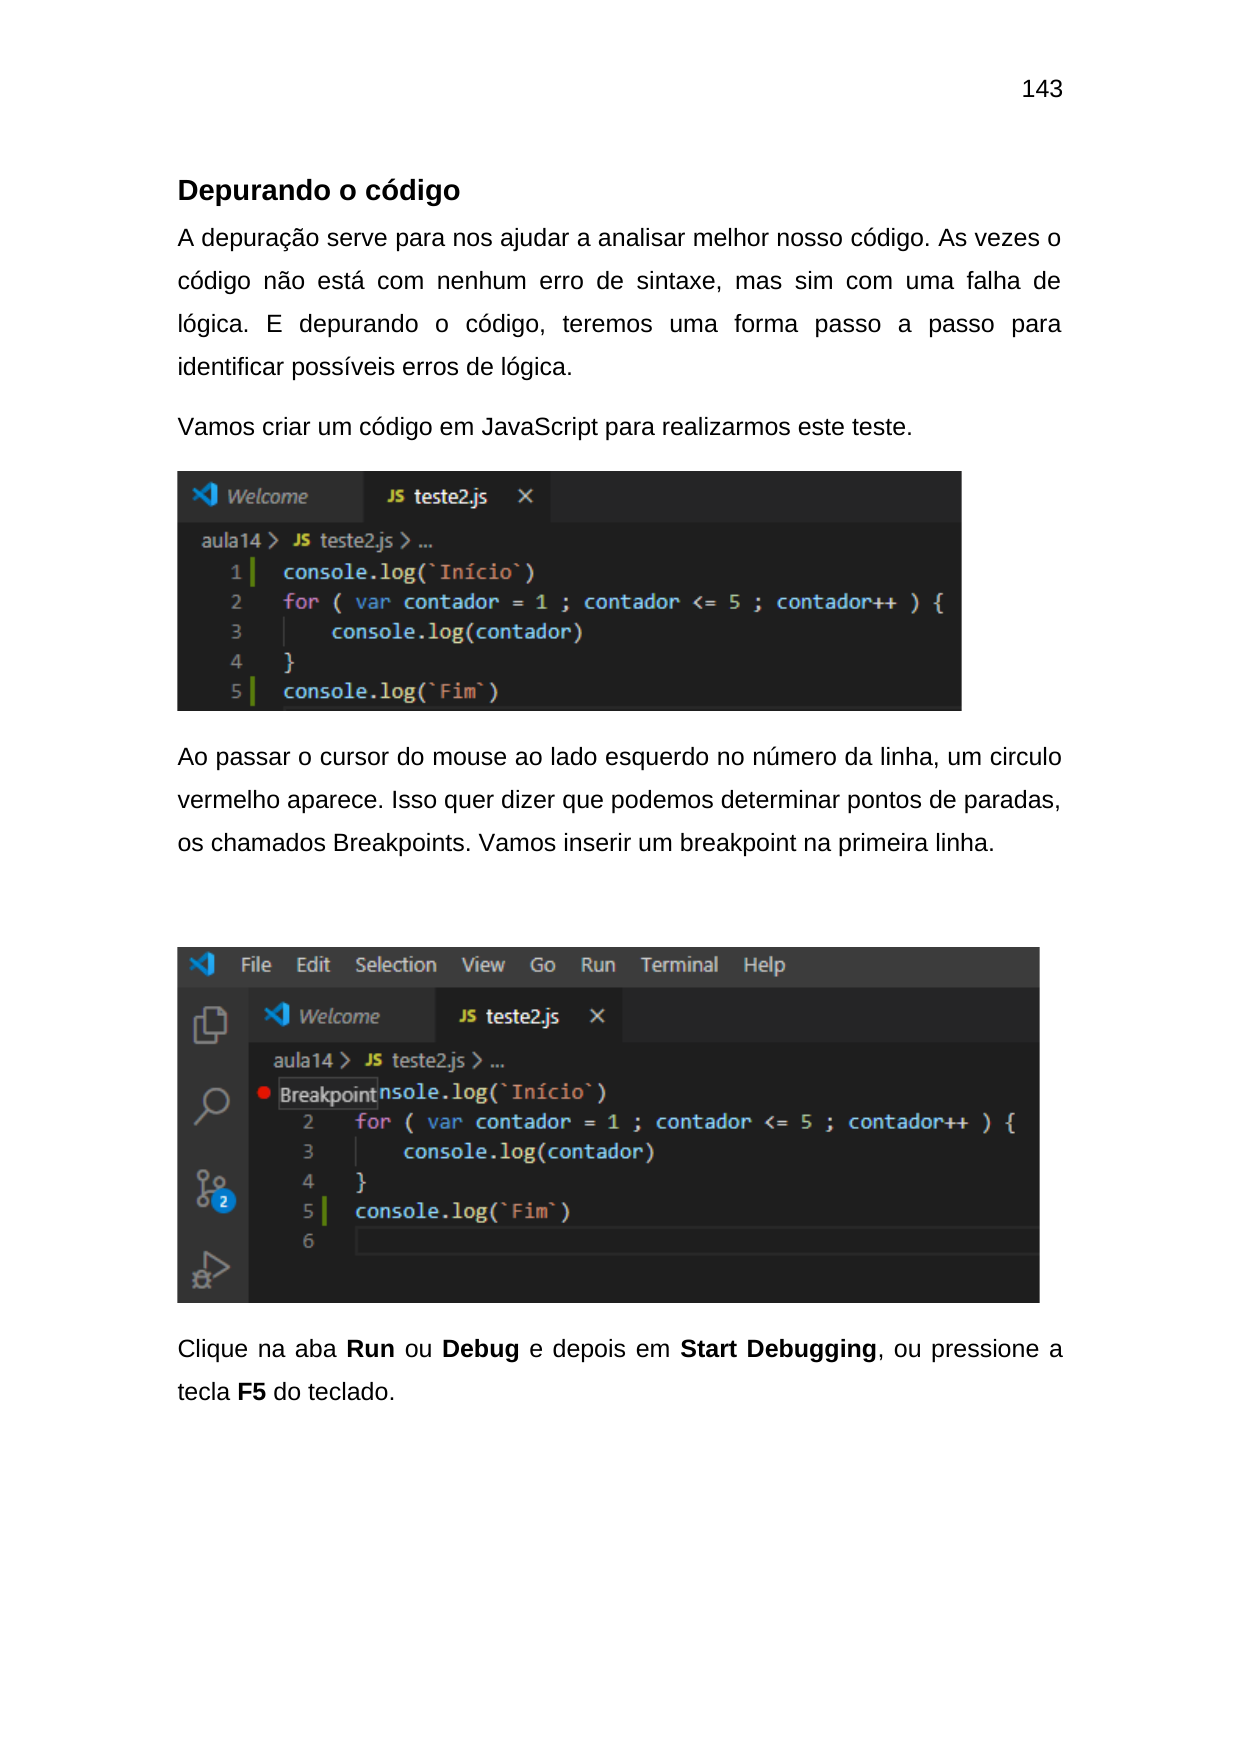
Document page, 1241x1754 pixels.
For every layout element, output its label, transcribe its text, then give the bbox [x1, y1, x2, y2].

text A depuração serve para nos ajudar a analisar melhor nosso código. As vezes o código não está com nenhum erro de sintaxe, mas sim com uma falha de lógica. E depurando o código, teremos uma forma passo a passo para identificar possíveis erros de lógica. [177, 223, 1063, 381]
text Ao passar o cursor do mouse ao lado esquerdo no número da linha, um circulo vermelho aparece. Isso quer dizer que podemos determinar pontos de paradas, os chamados Breakpoints. Vamos inserir um breakpoint na primeira linha. [177, 742, 1063, 857]
subtitle Depurando o código [177, 173, 1063, 206]
picture [177, 947, 1040, 1303]
text Clique na aba Run ou Debug e depois em Start Debugging, ou pressione a tecla F5 do teclado. [177, 1333, 1063, 1405]
text Vamos criar um código em JavaScript para realizarmos este teste. [177, 412, 1063, 441]
